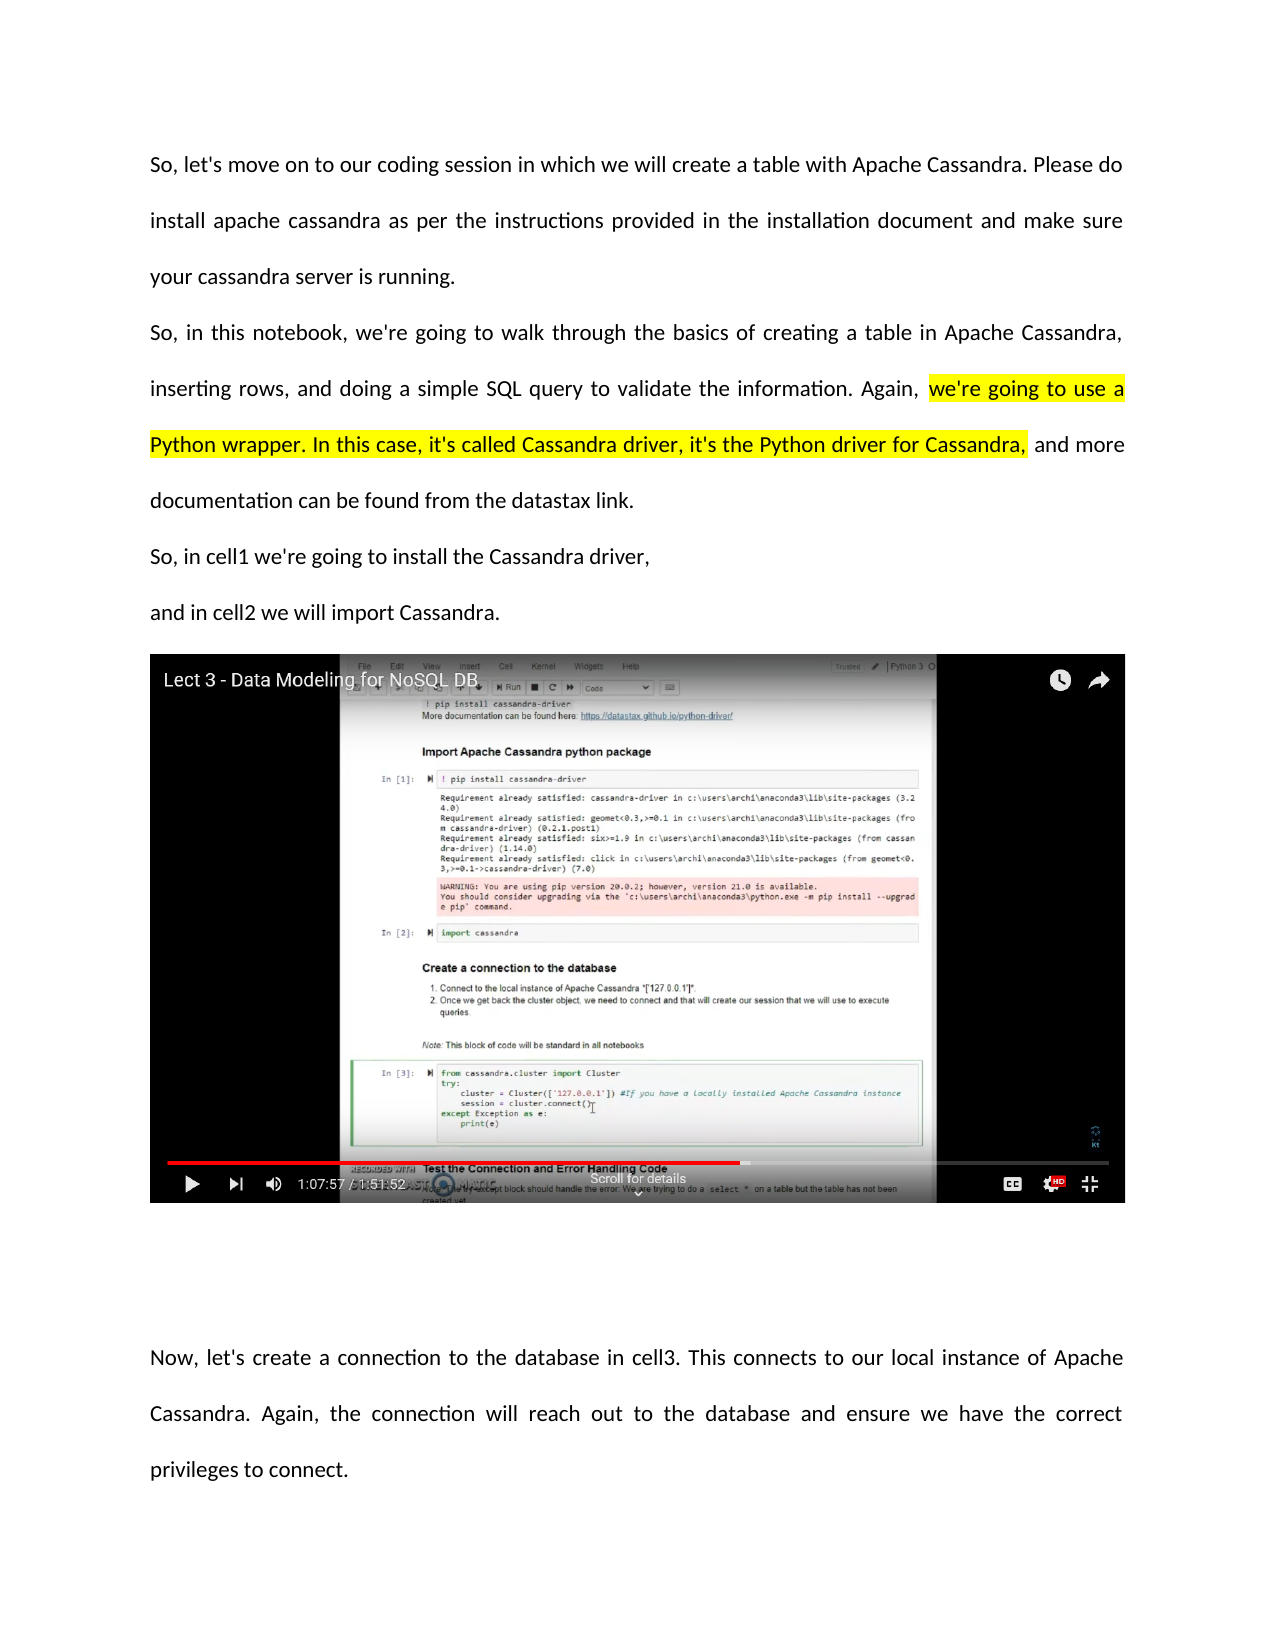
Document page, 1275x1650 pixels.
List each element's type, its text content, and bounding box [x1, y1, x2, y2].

list So, in cell1 we're going to install the Cassandra driver, [150, 542, 1125, 570]
list So, in this notebook, we're going to walk through the basics of creating a table in Apache Cassandra, inserting rows, and doing a simple SQL query to validate the information. Again, we're going to use a Python wrapper. In this case, it's called Cassandra driver, it's the Python driver for Cassandra, and more documentation can be found from the datastax link. [150, 318, 1125, 514]
list So, let's move on to our coding session in which we will create a table with Apache Cassandra. Please do install apache cassandra as per the instructions provided in the installation document and make sure your cassandra server is running. [150, 150, 1125, 290]
list and in cell2 we will import Cassandra. [150, 598, 1125, 626]
picture [150, 654, 1125, 1203]
list Now, let's create a connection to the database in cell3. This connects to our local instance of Apache Cassandra. Again, the connection will reach out to the database and ensure we have the correct privileges to connect. [150, 1343, 1125, 1483]
